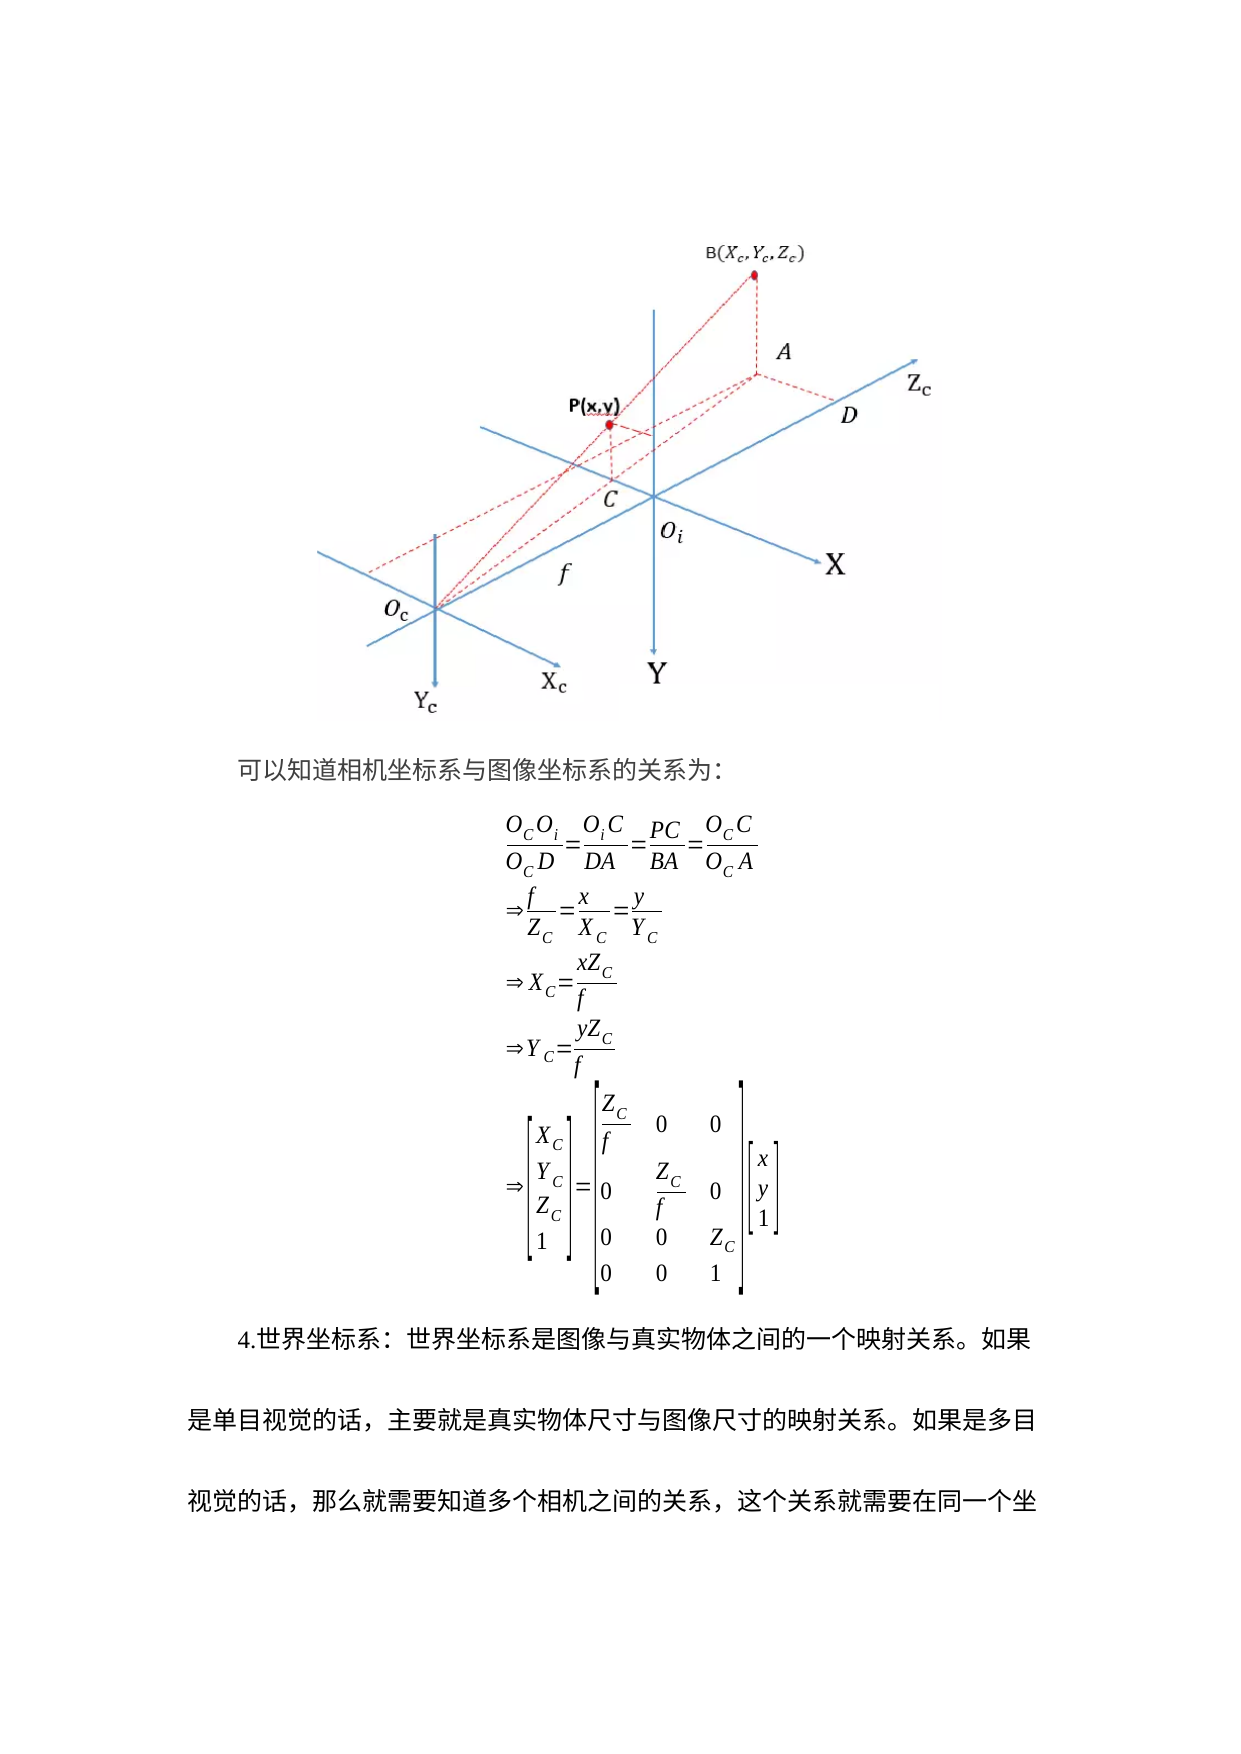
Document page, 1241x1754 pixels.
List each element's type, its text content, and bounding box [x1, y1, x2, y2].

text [187, 1305, 1053, 1532]
picture [297, 241, 943, 726]
text 可以知道相机坐标系与图像坐标系的关系为： [187, 736, 1053, 801]
